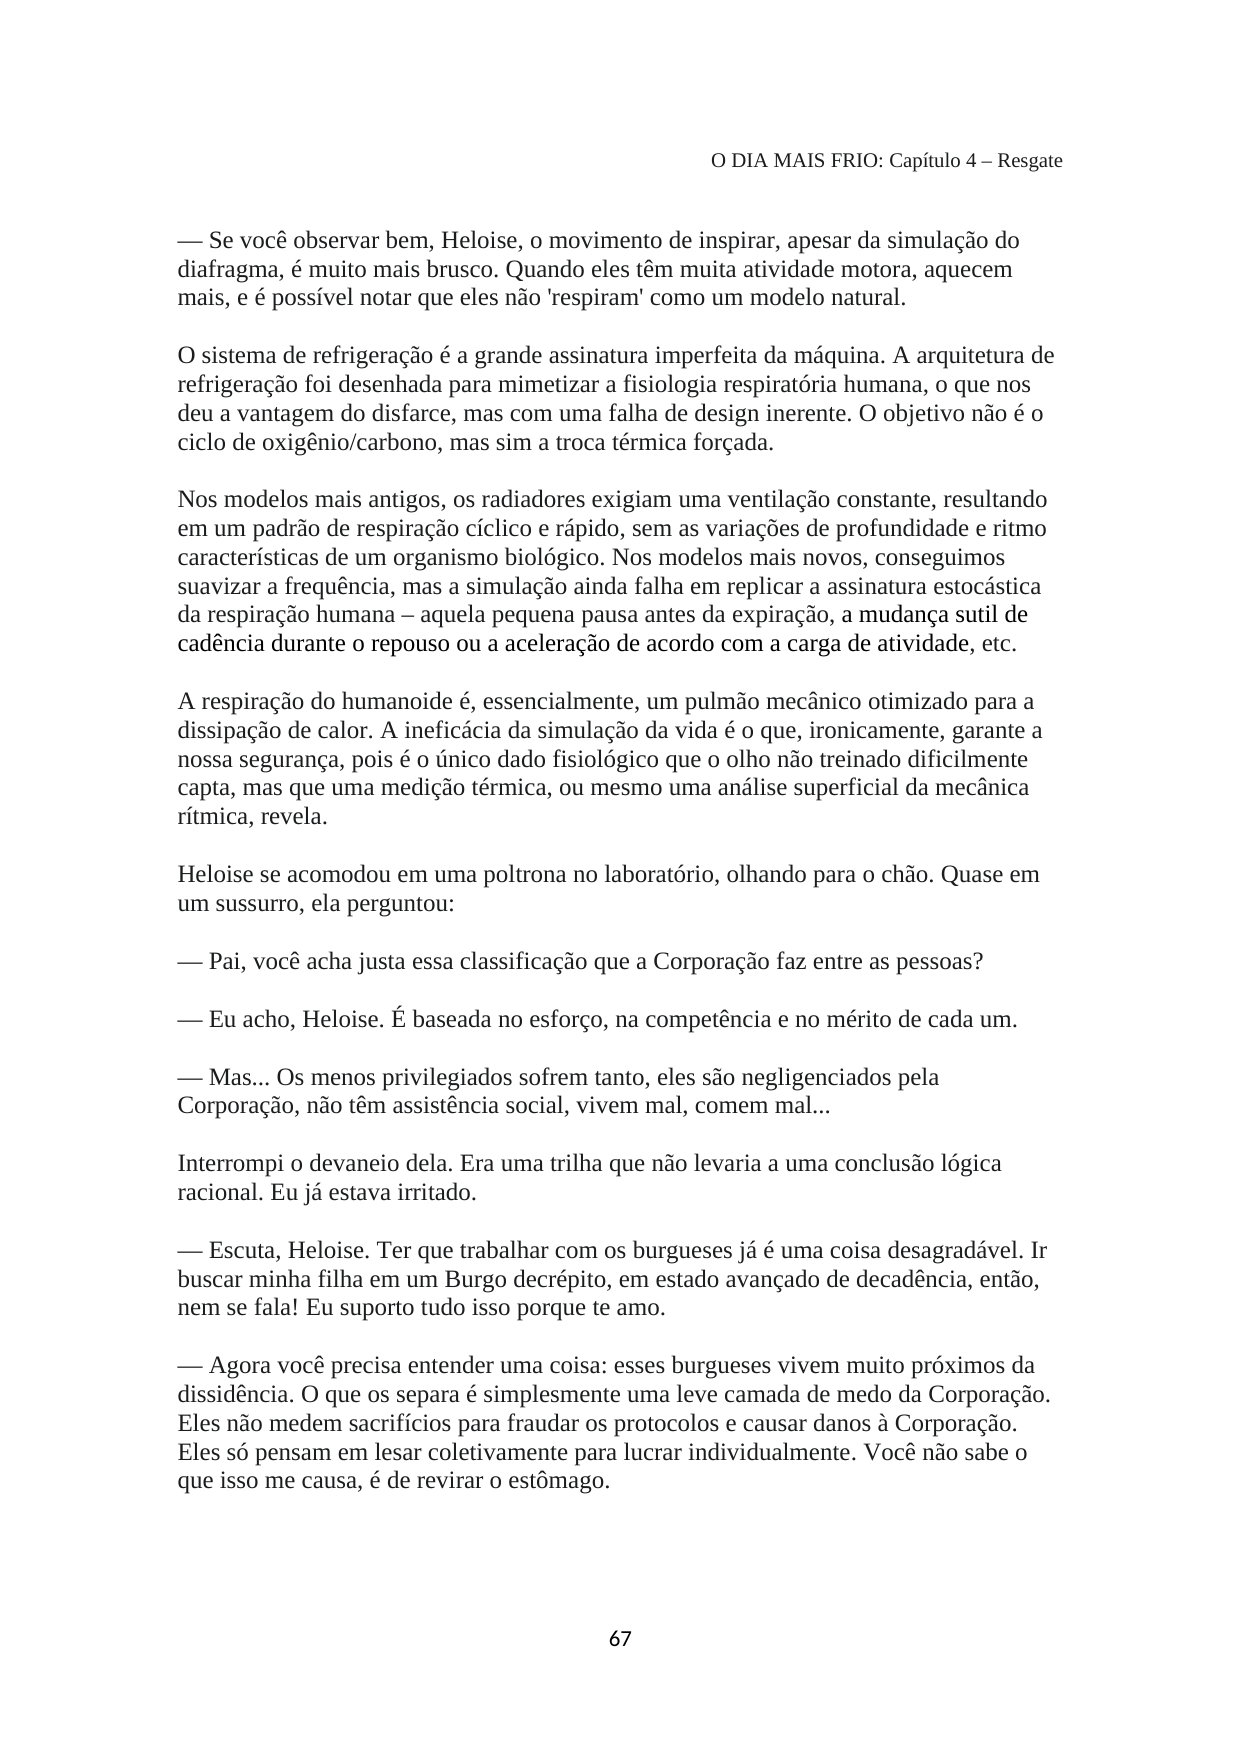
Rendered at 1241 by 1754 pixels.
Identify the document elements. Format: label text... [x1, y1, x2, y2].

text — Agora você precisa entender uma coisa: esses burgueses vivem muito próximos da dissidência. O que os separa é simplesmente uma leve camada de medo da Corporação. Eles não medem sacrifícios para fraudar os protocolos e causar danos à Corporação. Eles só pensam em lesar coletivamente para lucrar individualmente. Você não sabe o que isso me causa, é de revirar o estômago. [177, 1350, 1063, 1494]
text — Escuta, Heloise. Ter que trabalhar com os burgueses já é uma coisa desagradável. Ir buscar minha filha em um Burgo decrépito, em estado avançado de decadência, então, nem se fala! Eu suporto tudo isso porque te amo. [177, 1235, 1063, 1321]
text Heloise se acomodou em uma poltrona no laboratório, olhando para o chão. Quase em um sussurro, ela perguntou: [177, 859, 1063, 917]
text Nos modelos mais antigos, os radiadores exigiam uma ventilação constante, resultando em um padrão de respiração cíclico e rápido, sem as variações de profundidade e ritmo características de um organismo biológico. Nos modelos mais novos, conseguimos suavizar a frequência, mas a simulação ainda falha em replicar a assinatura estocástica da respiração humana – aquela pequena pausa antes da expiração, a mudança sutil de cadência durante o repouso ou a aceleração de acordo com a carga de atividade, etc. [177, 484, 1063, 657]
text A respiração do humanoide é, essencialmente, um pulmão mecânico otimizado para a dissipação de calor. A ineficácia da simulação da vida é o que, ironicamente, garante a nossa segurança, pois é o único dado fisiológico que o olho não treinado dificilmente capta, mas que uma medição térmica, ou mesmo uma análise superficial da mecânica rítmica, revela. [177, 686, 1063, 830]
text — Pai, você acha justa essa classificação que a Corporação faz entre as pessoas? [177, 946, 1063, 974]
text O DIA MAIS FRIO: Capítulo 4 – Resgate [177, 148, 1063, 172]
text — Mas... Os menos privilegiados sofrem tanto, eles são negligenciados pela Corporação, não têm assistência social, vivem mal, comem mal... [177, 1062, 1063, 1119]
text O sistema de refrigeração é a grande assinatura imperfeita da máquina. A arquitetura de refrigeração foi desenhada para mimetizar a fisiologia respiratória humana, o que nos deu a vantagem do disfarce, mas com uma falha de design inerente. O objetivo não é o ciclo de oxigênio/carbono, mas sim a troca térmica forçada. [177, 340, 1063, 455]
text — Eu acho, Heloise. É baseada no esforço, na competência e no mérito de cada um. [177, 1004, 1063, 1032]
text — Se você observar bem, Heloise, o movimento de inspirar, apesar da simulação do diafragma, é muito mais brusco. Quando eles têm muita atividade motora, aquecem mais, e é possível notar que eles não 'respiram' como um modelo natural. [177, 225, 1063, 311]
text Interrompi o devaneio dela. Era uma trilha que não levaria a uma conclusão lógica racional. Eu já estava irritado. [177, 1148, 1063, 1206]
